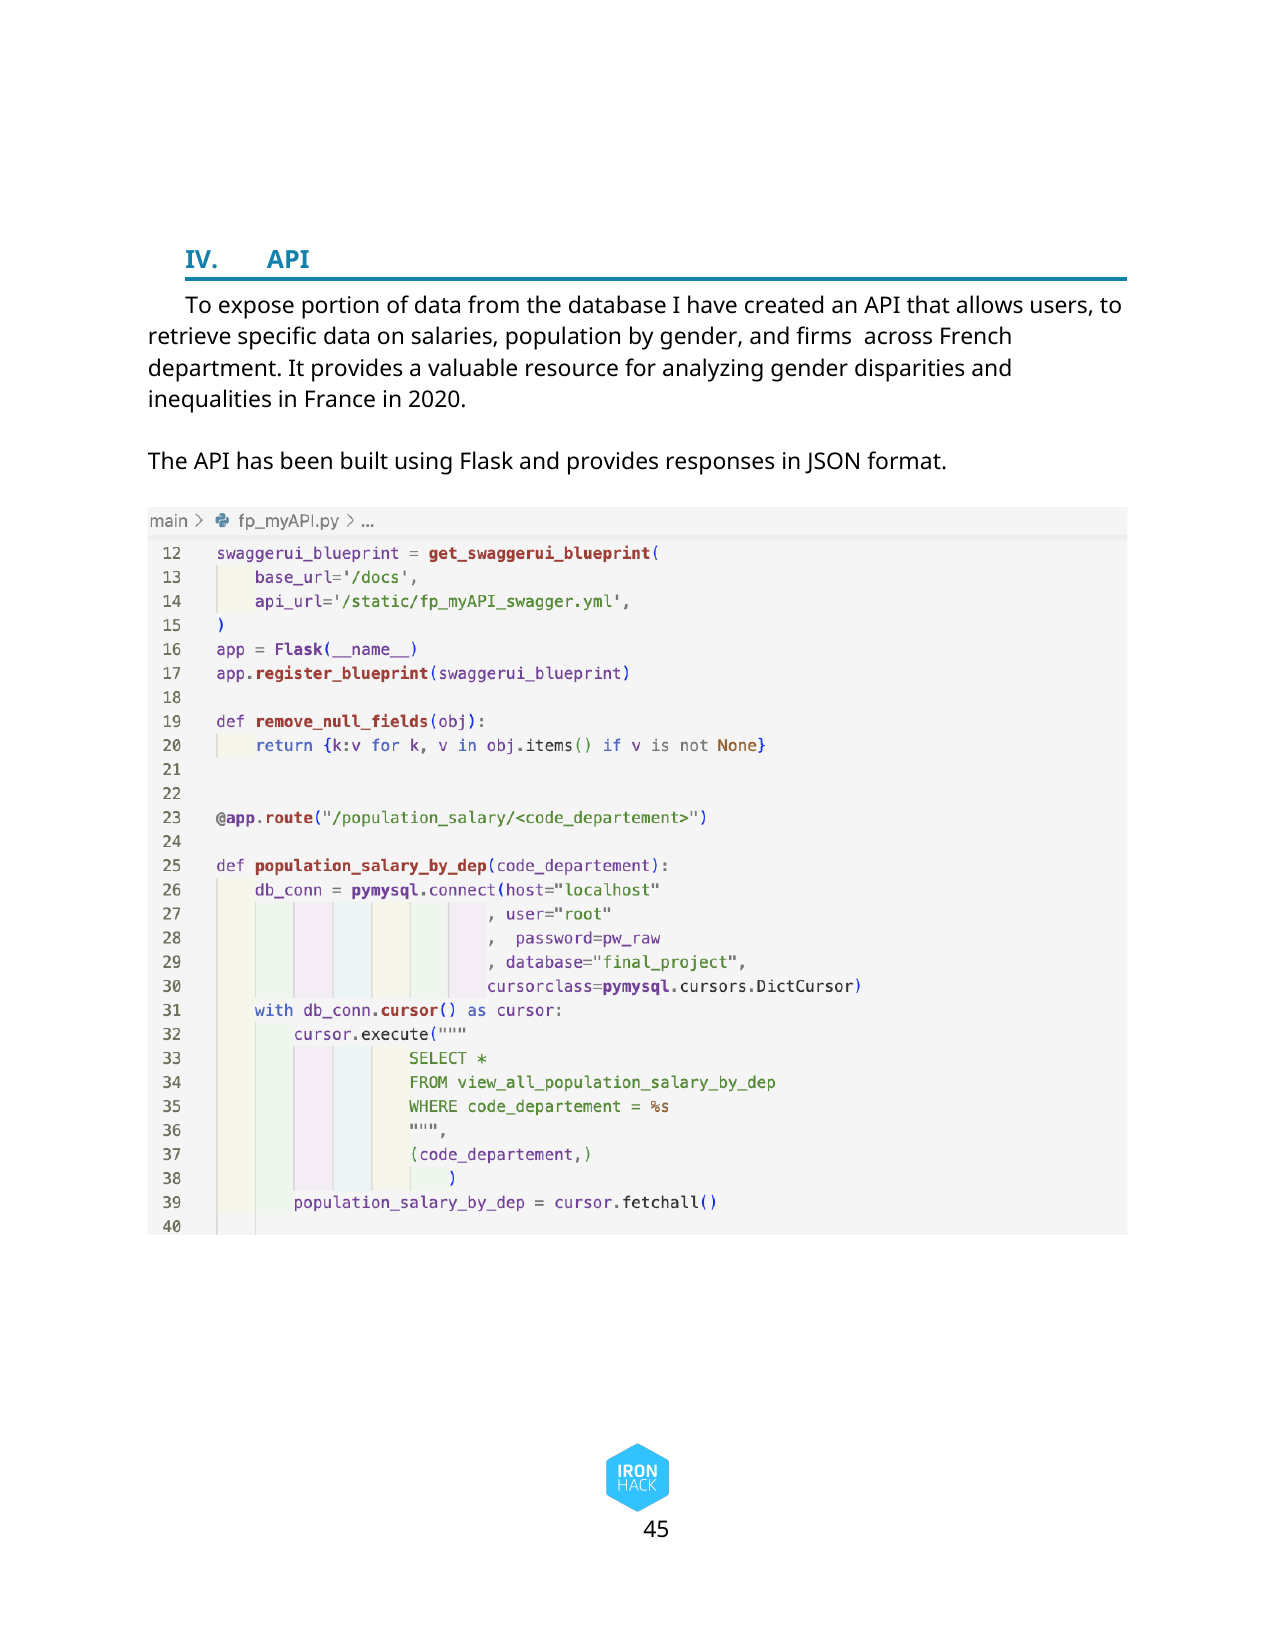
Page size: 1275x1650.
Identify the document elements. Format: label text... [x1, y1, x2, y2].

picture [147, 507, 1128, 1235]
text To expose portion of data from the database I have created an API that allows users, to retrieve specific data on salaries, population by gender, and firms across French department. It provides a valuable resource for analyzing gender disparities and inequalities in France in 2020. [148, 289, 1127, 414]
picture [602, 1442, 673, 1513]
subtitle API [185, 241, 1127, 277]
text The API has been built using Flask and provides responses in JSON format. [148, 445, 1127, 476]
